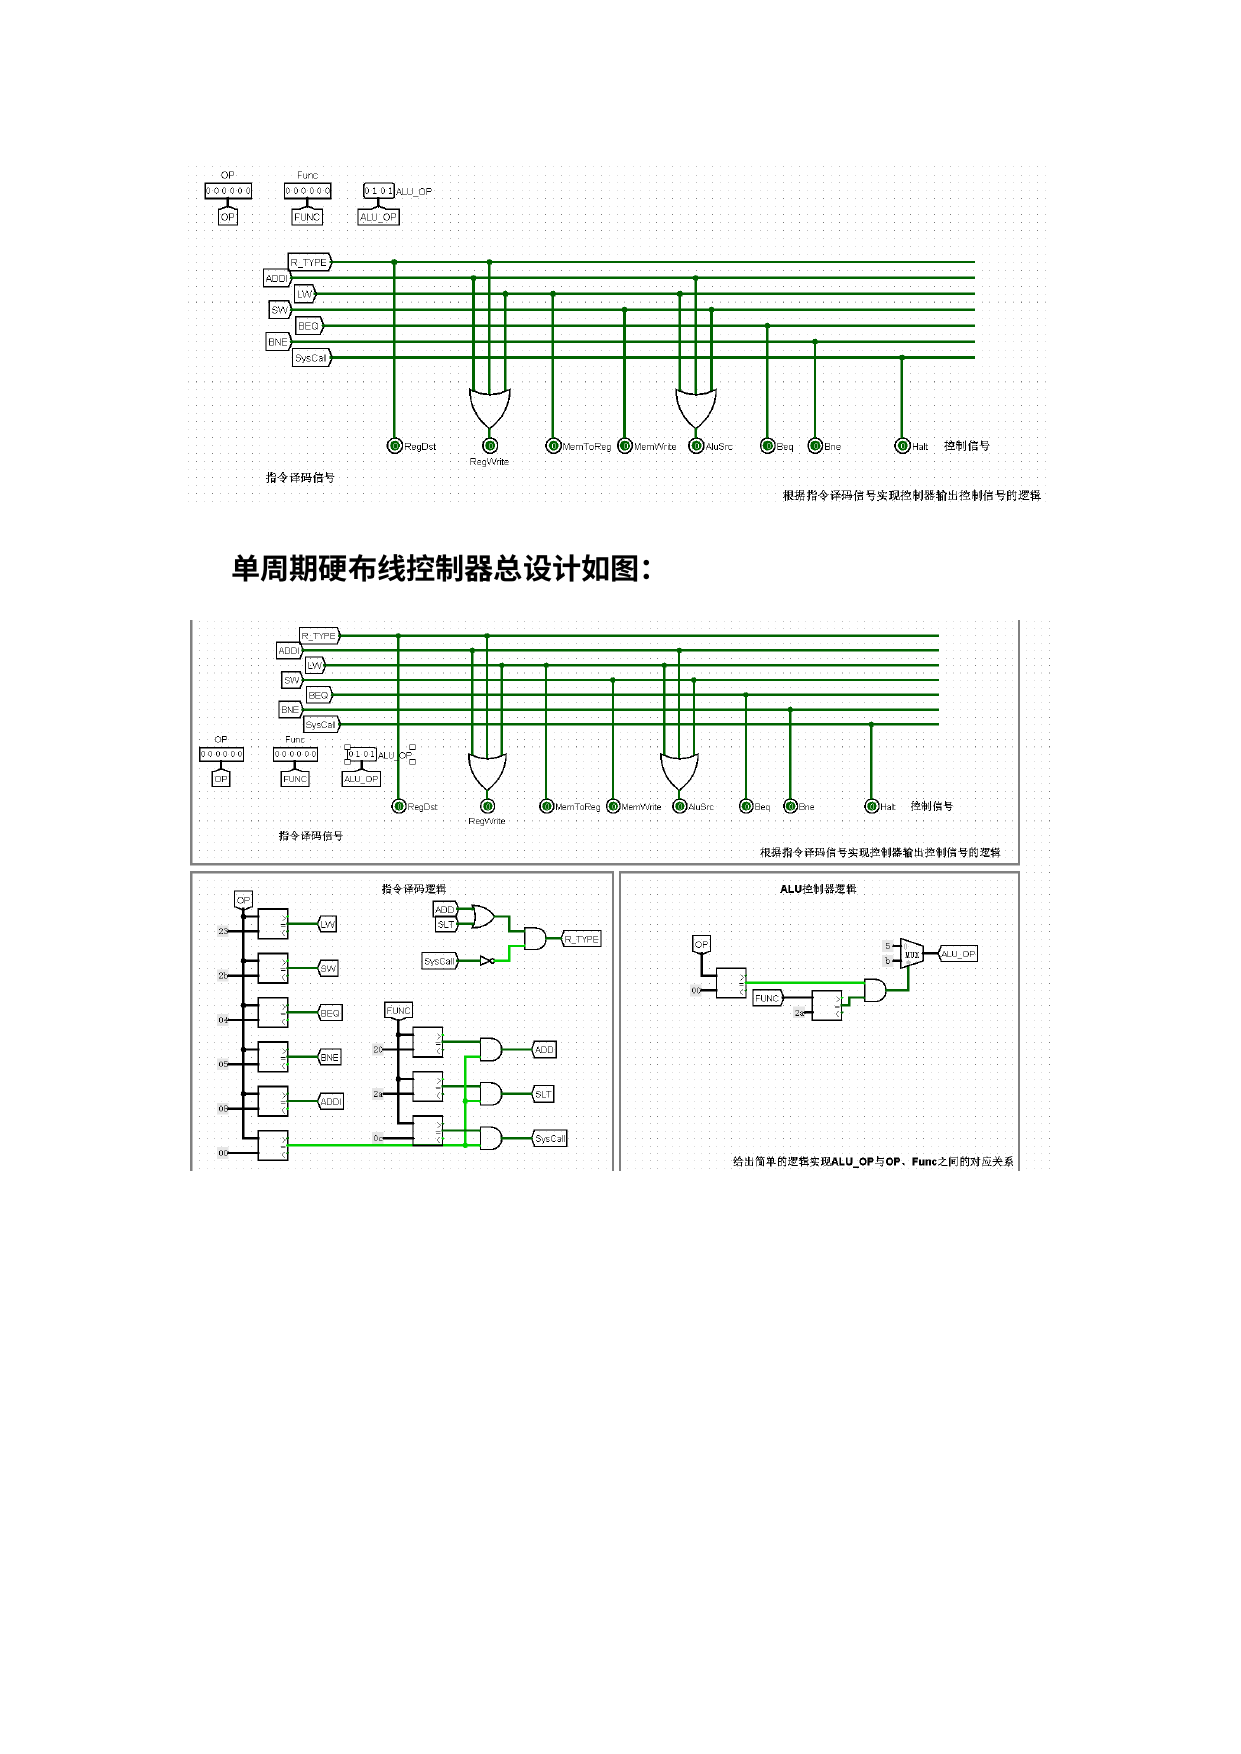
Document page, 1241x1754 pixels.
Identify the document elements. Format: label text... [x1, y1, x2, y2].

picture [187, 620, 1053, 1171]
picture [187, 162, 1052, 505]
text 单周期硬布线控制器总设计如图： [187, 534, 1053, 599]
